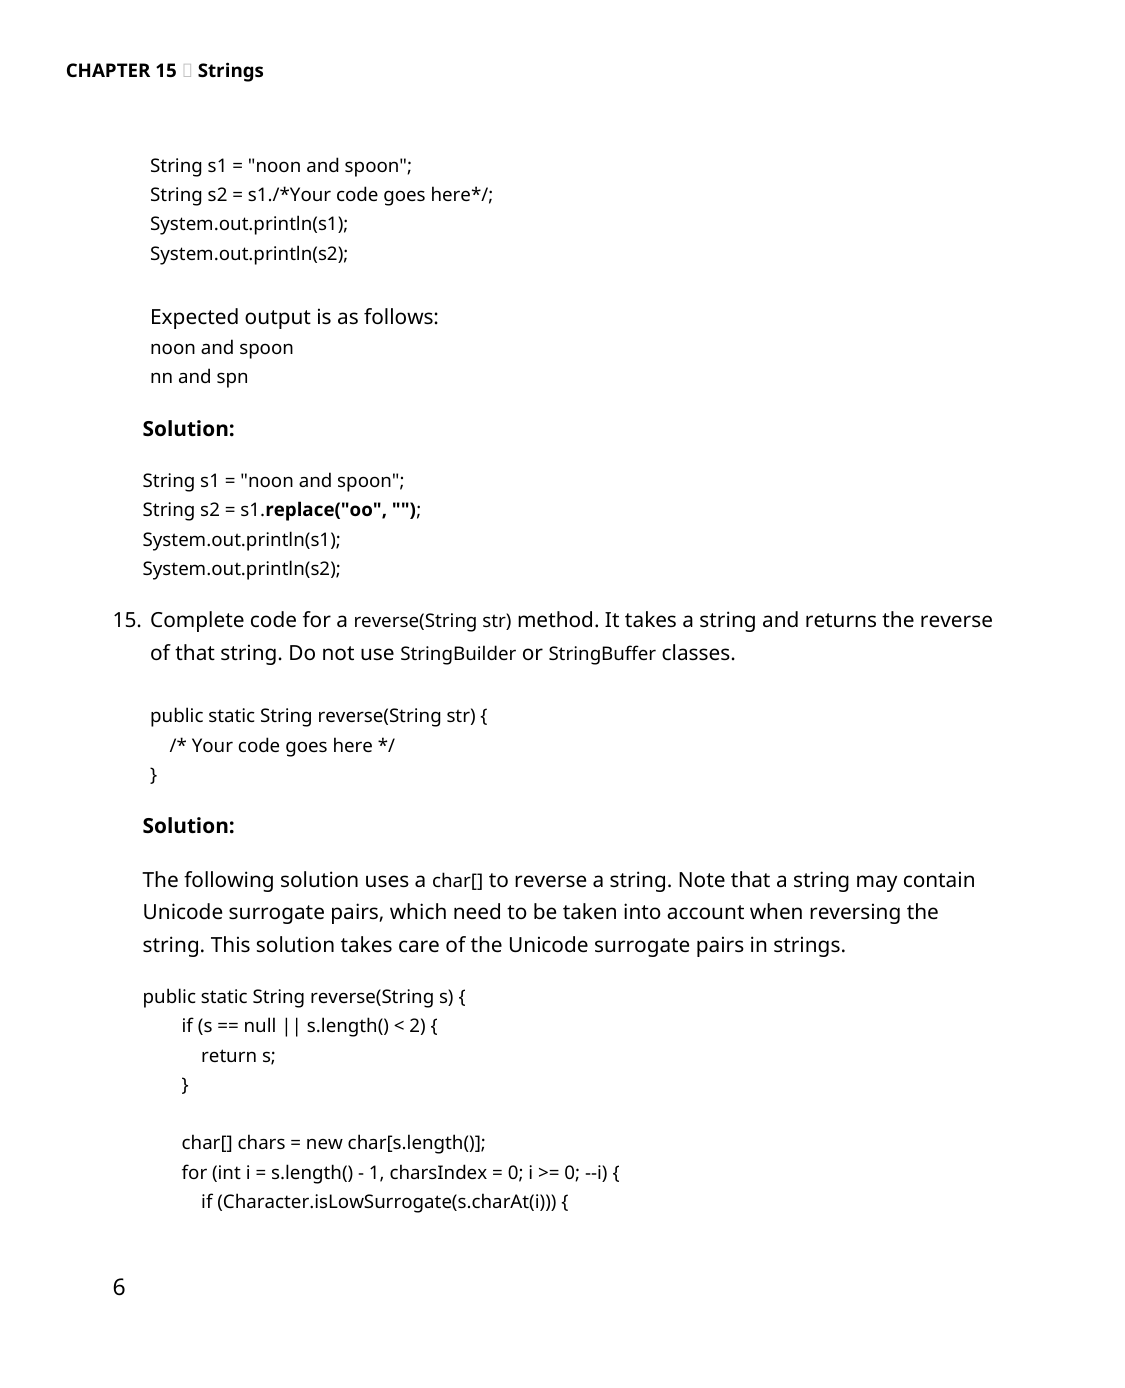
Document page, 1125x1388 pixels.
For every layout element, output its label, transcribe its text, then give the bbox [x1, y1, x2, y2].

text char[] chars = new char[s.length()]; [142, 1130, 982, 1155]
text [112, 120, 1012, 389]
text System.out.println(s1); [142, 526, 982, 551]
text System.out.println(s2); [142, 555, 982, 581]
text The following solution uses a char[] to reverse a string. Note that a string may contain Unicode surrogate pairs, which need to be taken into account when reversing the string. This solution takes care of the Unicode surrogate pairs in strings. [142, 865, 982, 958]
text return s; [142, 1042, 982, 1067]
text Solution: [142, 811, 982, 840]
text String s1 = "noon and spoon"; [142, 467, 982, 493]
text String s2 = s1.replace("oo", ""); [142, 497, 982, 522]
text Solution: [142, 414, 982, 442]
text if (Character.isLowSurrogate(s.charAt(i))) { [142, 1188, 982, 1214]
text public static String reverse(String s) { [142, 983, 982, 1009]
text Complete code for a reverse(String str) method. It takes a string and returns the reverse of that string. Do not use StringBuilder or StringBuffer classes. public static String reverse(String str) { /* Your code goes here */ } [112, 605, 1012, 787]
text } [142, 1071, 982, 1097]
text if (s == null || s.length() < 2) { [142, 1013, 982, 1038]
text for (int i = s.length() - 1, charsIndex = 0; i >= 0; --i) { [142, 1159, 982, 1184]
